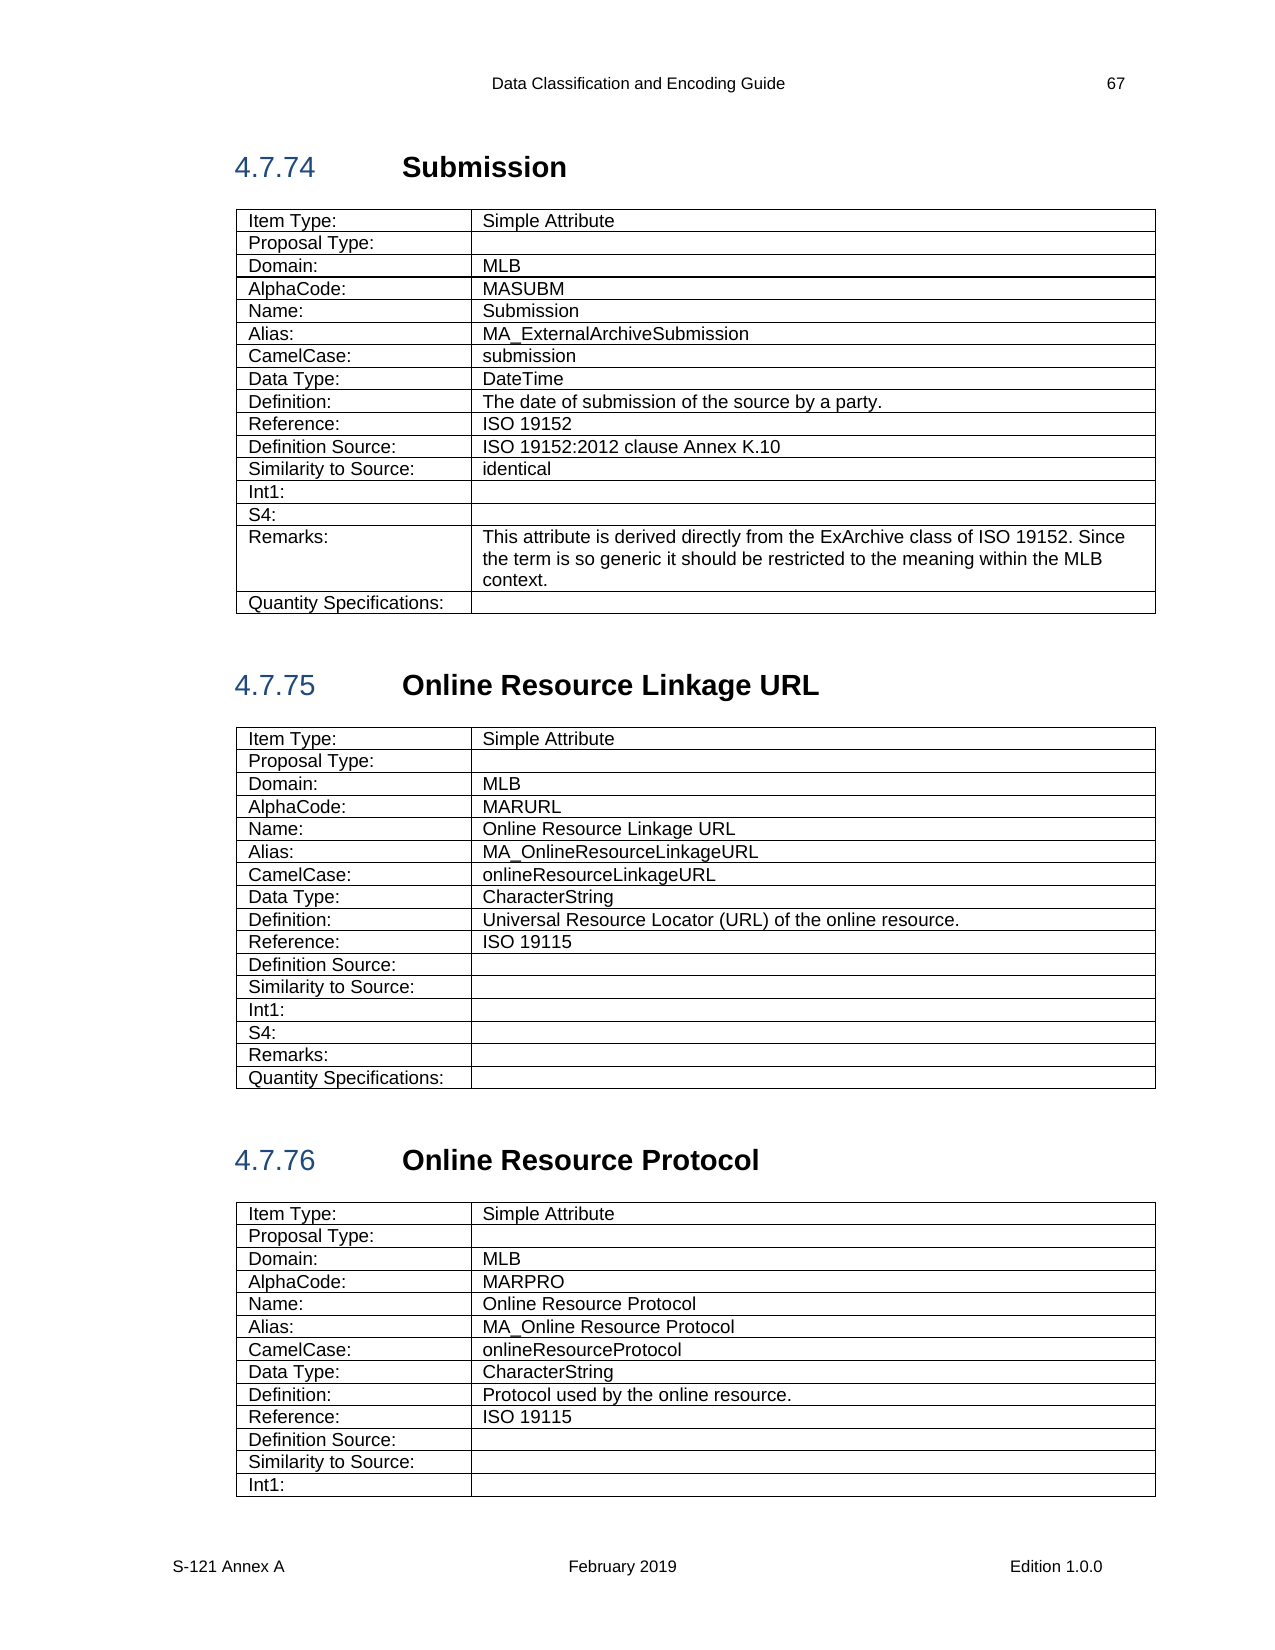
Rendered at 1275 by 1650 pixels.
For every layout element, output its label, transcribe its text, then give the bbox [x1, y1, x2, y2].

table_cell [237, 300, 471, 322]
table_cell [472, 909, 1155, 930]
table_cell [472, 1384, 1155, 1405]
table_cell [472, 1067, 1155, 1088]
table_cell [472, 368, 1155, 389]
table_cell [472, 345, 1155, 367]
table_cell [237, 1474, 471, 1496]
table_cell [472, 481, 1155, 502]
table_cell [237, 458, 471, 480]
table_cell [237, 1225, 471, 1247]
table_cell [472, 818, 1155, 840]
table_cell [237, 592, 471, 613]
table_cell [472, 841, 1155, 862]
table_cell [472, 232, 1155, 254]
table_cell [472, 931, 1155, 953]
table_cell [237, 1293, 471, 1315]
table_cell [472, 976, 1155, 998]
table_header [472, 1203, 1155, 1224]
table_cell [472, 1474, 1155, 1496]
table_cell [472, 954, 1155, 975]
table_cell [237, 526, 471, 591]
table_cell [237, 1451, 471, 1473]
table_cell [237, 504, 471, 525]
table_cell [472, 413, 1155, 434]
subtitle Submission [234, 150, 1125, 183]
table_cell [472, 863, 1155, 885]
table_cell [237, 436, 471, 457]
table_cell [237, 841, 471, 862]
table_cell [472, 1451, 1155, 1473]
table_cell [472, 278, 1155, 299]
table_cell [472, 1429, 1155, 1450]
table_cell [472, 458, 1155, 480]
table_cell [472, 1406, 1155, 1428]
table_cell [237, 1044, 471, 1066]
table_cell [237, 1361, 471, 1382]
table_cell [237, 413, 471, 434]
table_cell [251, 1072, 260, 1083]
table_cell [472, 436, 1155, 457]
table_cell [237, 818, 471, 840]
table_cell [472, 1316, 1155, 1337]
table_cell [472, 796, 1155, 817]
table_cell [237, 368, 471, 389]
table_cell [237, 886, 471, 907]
subtitle Online Resource Protocol [234, 1143, 1125, 1177]
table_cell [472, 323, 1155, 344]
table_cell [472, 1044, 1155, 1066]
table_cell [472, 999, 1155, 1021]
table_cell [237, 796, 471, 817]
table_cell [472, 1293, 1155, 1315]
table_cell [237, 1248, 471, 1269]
subtitle Online Resource Linkage URL [234, 668, 1125, 702]
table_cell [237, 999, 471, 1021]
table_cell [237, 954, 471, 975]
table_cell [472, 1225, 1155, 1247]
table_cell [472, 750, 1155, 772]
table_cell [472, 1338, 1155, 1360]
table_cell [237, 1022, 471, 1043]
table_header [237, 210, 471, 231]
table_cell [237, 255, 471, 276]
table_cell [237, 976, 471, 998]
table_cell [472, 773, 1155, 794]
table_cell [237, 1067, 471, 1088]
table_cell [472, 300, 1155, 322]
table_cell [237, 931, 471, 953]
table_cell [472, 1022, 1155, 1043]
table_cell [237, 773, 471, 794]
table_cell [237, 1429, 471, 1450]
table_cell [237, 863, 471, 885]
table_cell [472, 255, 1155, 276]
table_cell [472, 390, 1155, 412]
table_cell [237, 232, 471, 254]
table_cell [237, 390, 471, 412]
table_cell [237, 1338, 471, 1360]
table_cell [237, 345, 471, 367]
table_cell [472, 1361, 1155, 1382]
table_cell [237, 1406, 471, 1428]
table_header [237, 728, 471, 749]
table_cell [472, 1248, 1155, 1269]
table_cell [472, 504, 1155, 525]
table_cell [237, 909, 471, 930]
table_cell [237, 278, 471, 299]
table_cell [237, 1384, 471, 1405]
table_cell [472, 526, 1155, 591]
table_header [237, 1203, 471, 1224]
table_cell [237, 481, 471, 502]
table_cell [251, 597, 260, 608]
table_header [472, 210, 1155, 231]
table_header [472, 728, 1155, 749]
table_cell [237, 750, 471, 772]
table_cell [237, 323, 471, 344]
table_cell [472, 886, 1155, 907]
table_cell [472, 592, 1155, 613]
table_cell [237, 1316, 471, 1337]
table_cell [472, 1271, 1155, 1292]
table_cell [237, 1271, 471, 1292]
